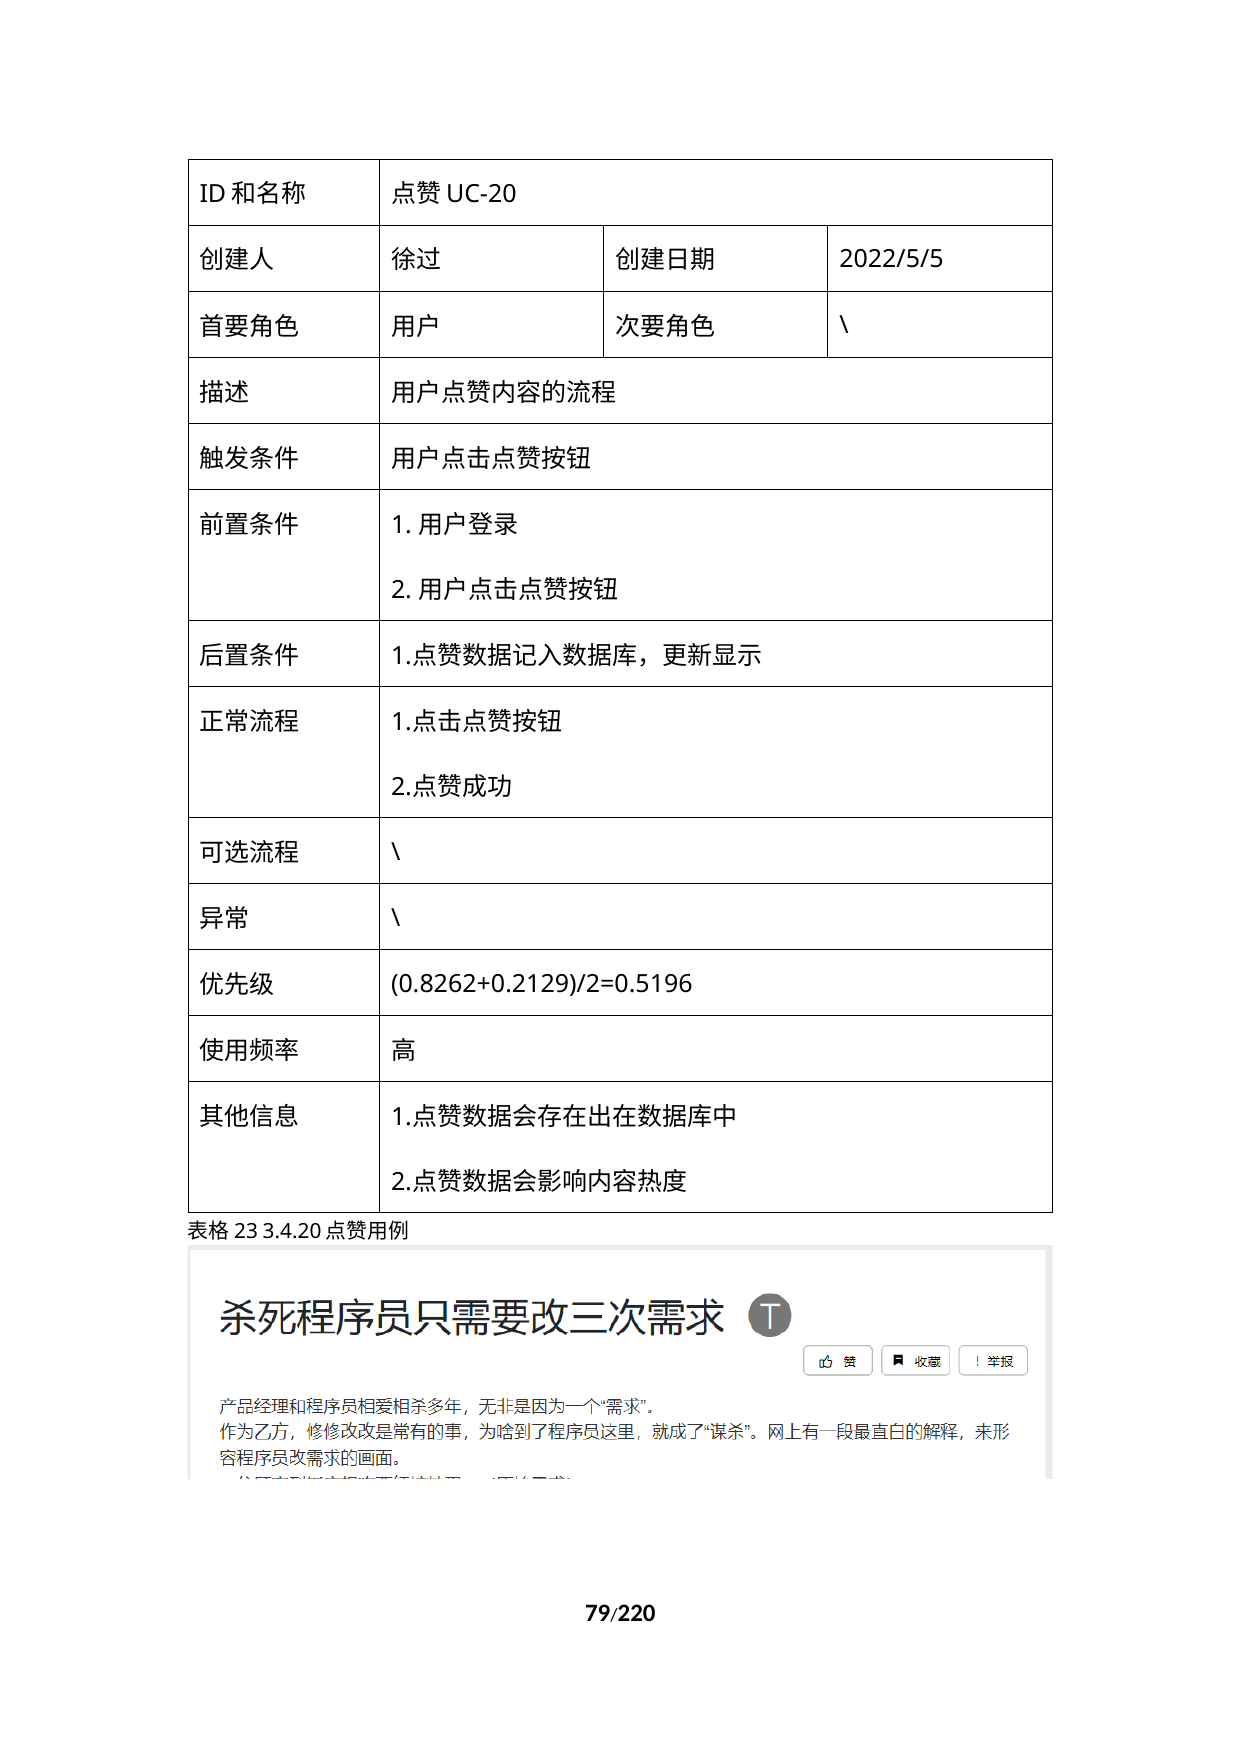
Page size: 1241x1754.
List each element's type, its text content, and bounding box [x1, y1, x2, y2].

table_cell 用户点赞内容的流程 [380, 358, 1052, 423]
table_cell 创建日期 [604, 226, 827, 291]
table_cell 创建人 [189, 226, 379, 291]
table_cell 正常流程 [189, 687, 379, 817]
table_cell 2022/5/5 [828, 226, 1052, 291]
table_cell 后置条件 [189, 621, 379, 686]
table_cell 其他信息 [189, 1082, 379, 1212]
table_cell 高 [380, 1016, 1052, 1081]
table_cell 徐过 [380, 226, 603, 291]
table_cell \ [380, 818, 1052, 883]
table_cell 用户 [380, 292, 603, 357]
table_cell 1.点击点赞按钮 2.点赞成功 [380, 687, 1052, 817]
table_cell 可选流程 [189, 818, 379, 883]
table_cell 前置条件 [189, 490, 379, 620]
table_cell 次要角色 [604, 292, 827, 357]
table_cell 使用频率 [189, 1016, 379, 1081]
table_cell \ [828, 292, 1052, 357]
picture [187, 1245, 1053, 1479]
table_cell 优先级 [189, 950, 379, 1015]
table_cell 首要角色 [189, 292, 379, 357]
table_cell 异常 [189, 884, 379, 949]
table_cell \ [380, 884, 1052, 949]
table_cell 1.点赞数据记入数据库，更新显示 [380, 621, 1052, 686]
table_cell 1. 用户登录 2. 用户点击点赞按钮 [380, 490, 1052, 620]
table_cell 1.点赞数据会存在出在数据库中 2.点赞数据会影响内容热度 [380, 1082, 1052, 1212]
table_header ID和名称 [189, 160, 379, 224]
text 表格 23 3.4.20点赞用例 [187, 1213, 1053, 1245]
table_cell 描述 [189, 358, 379, 423]
table_cell 触发条件 [189, 424, 379, 489]
table_cell 用户点击点赞按钮 [380, 424, 1052, 489]
table_cell (0.8262+0.2129)/2=0.5196 [380, 950, 1052, 1015]
table_header 点赞UC-20 [380, 160, 1052, 224]
